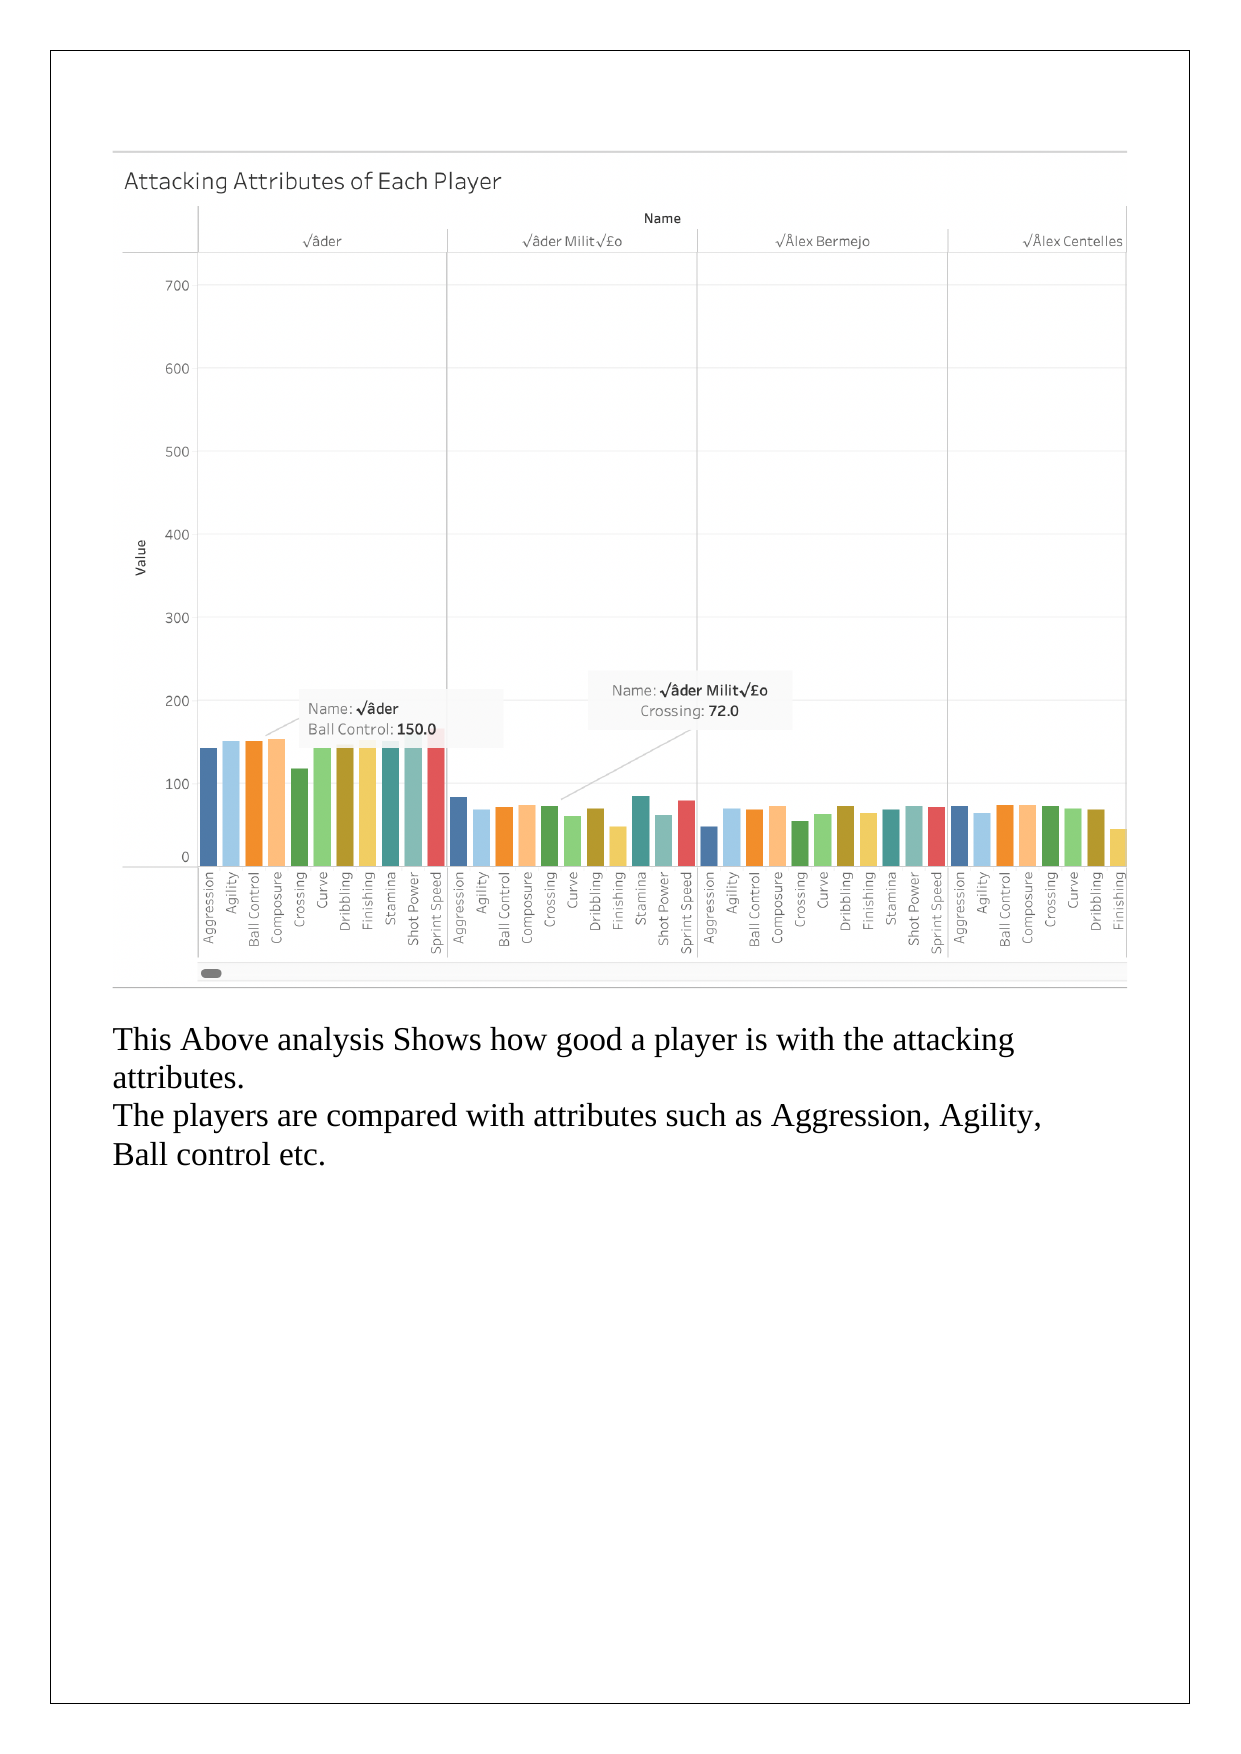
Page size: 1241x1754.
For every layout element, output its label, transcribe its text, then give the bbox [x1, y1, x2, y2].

text The players are compared with attributes such as Aggression, Agility, [112, 1096, 1128, 1134]
text Ball control etc. [112, 1134, 1128, 1172]
text This Above analysis Shows how good a player is with the attacking attributes. [112, 1019, 1128, 1096]
picture [112, 150, 1128, 989]
